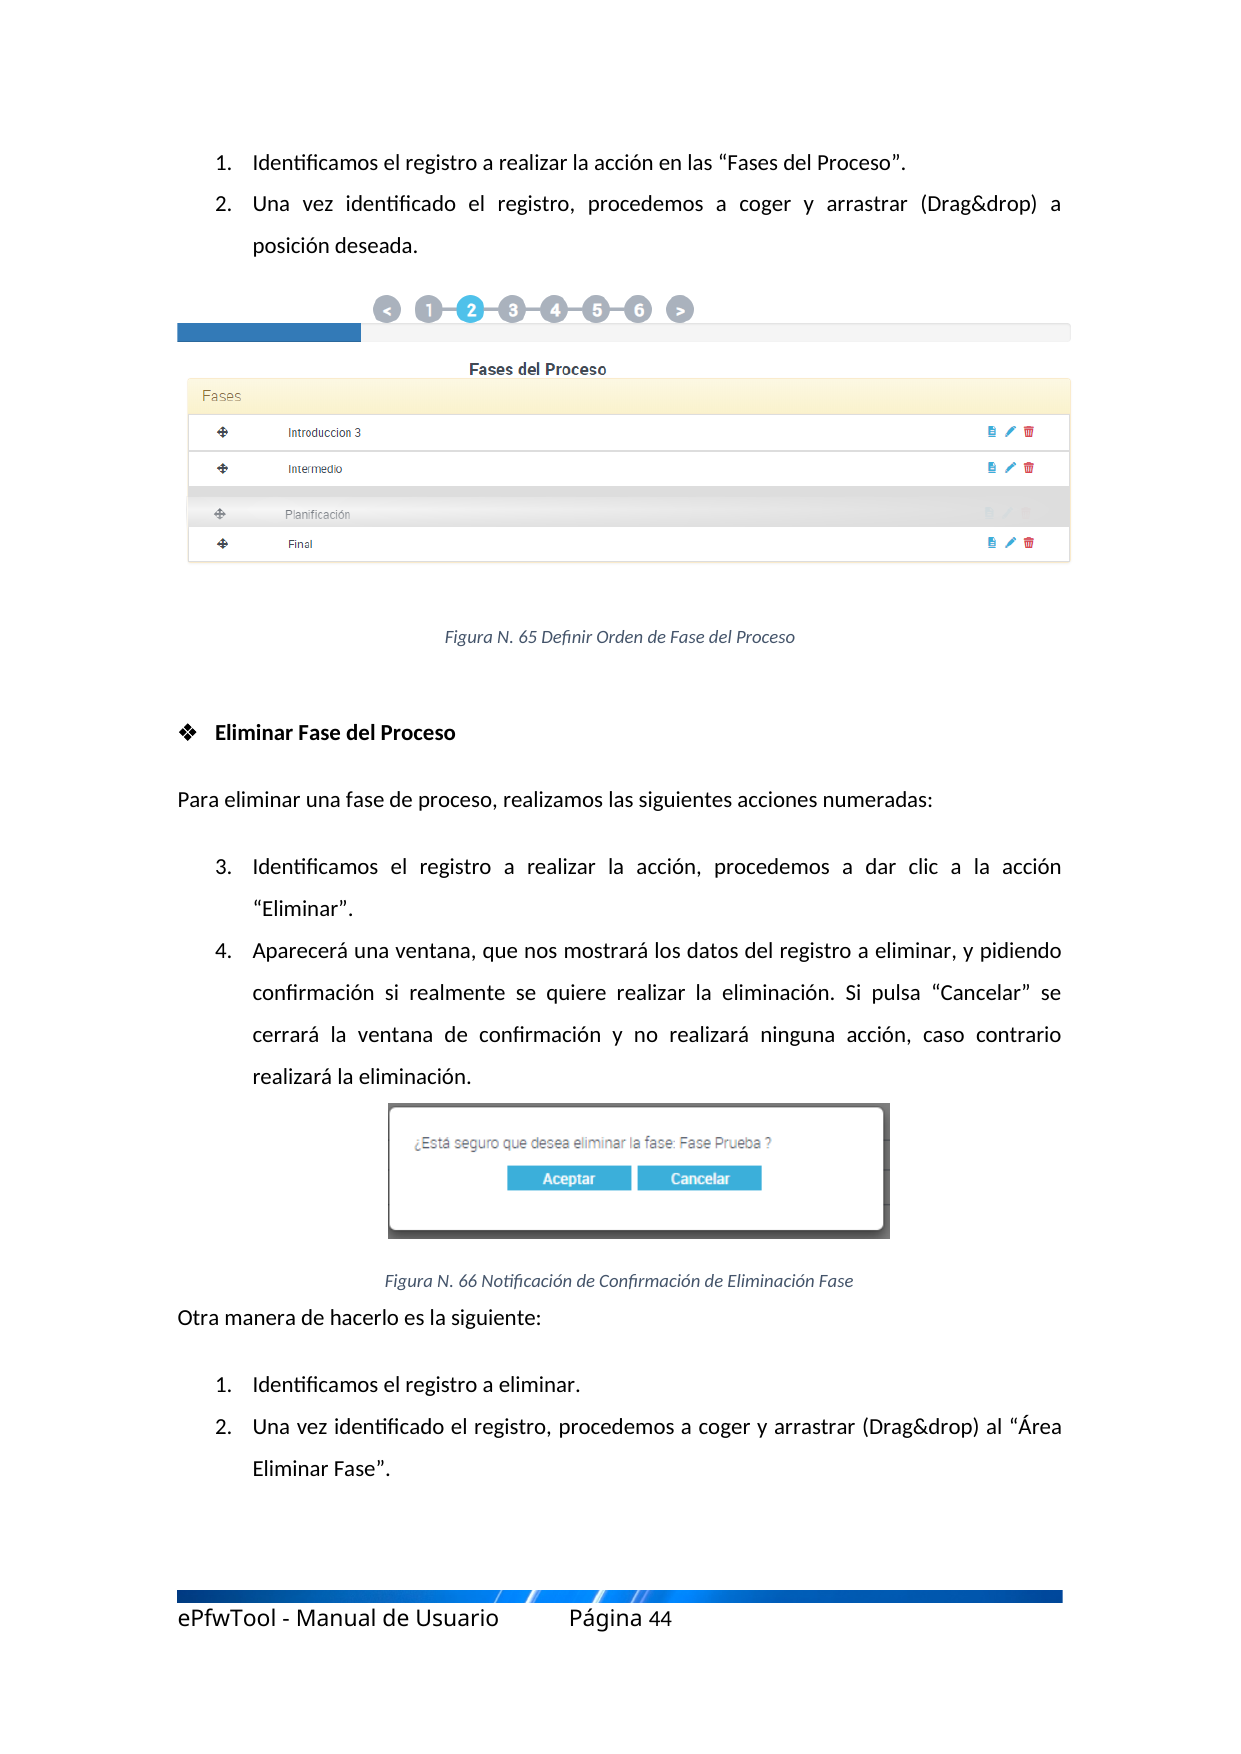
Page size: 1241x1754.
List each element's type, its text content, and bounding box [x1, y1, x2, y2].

list Eliminar Fase del Proceso [177, 718, 1063, 746]
list Identificamos el registro a realizar la acción en las “Fases del Proceso”. [215, 148, 1063, 176]
text Para eliminar una fase de proceso, realizamos las siguientes acciones numeradas: [177, 785, 1063, 813]
list Identificamos el registro a realizar la acción, procedemos a dar clic a la acción “Eliminar”. [215, 852, 1063, 922]
list Una vez identificado el registro, procedemos a coger y arrastrar (Drag&drop) al “Área Eliminar Fase”. [215, 1412, 1063, 1482]
picture [388, 1103, 890, 1239]
list Aparecerá una ventana, que nos mostrará los datos del registro a eliminar, y pidiendo confirmación si realmente se quiere realizar la eliminación. Si pulsa “Cancelar” se cerrará la ventana de confirmación y no realizará ninguna acción, caso contrario realizará la eliminación. [215, 936, 1063, 1090]
text Otra manera de hacerlo es la siguiente: [177, 1303, 1063, 1331]
list Identificamos el registro a eliminar. [215, 1370, 1063, 1398]
picture [177, 290, 1075, 595]
list Una vez identificado el registro, procedemos a coger y arrastrar (Drag&drop) a posición deseada. [215, 189, 1063, 259]
picture [177, 1590, 1063, 1603]
